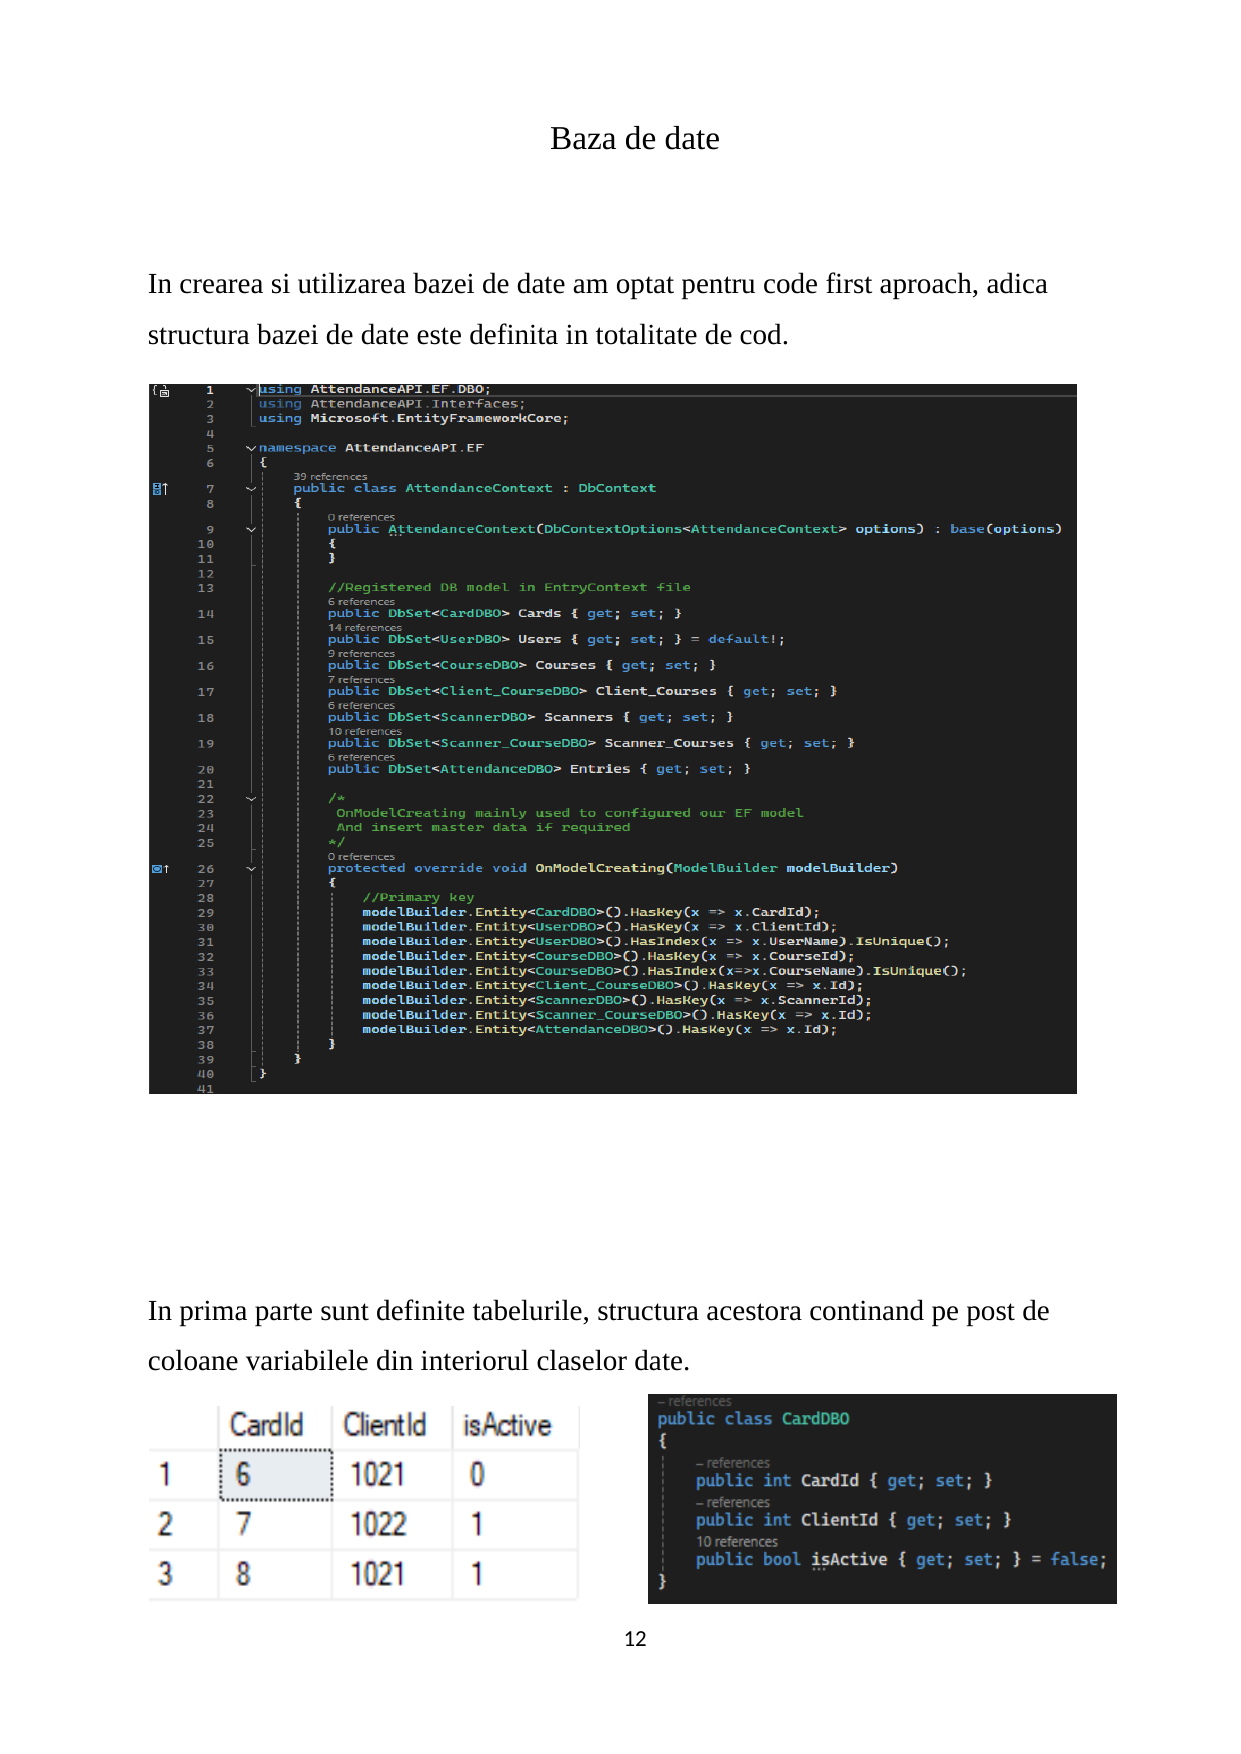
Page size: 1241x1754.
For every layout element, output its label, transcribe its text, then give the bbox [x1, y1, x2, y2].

text In prima parte sunt definite tabelurile, structura acestora continand pe post de coloane variabilele din interiorul claselor date. [148, 1293, 1122, 1377]
text Baza de date [148, 118, 1122, 156]
picture [149, 384, 1077, 1094]
picture [648, 1394, 1117, 1604]
picture [149, 1406, 580, 1606]
text In crearea si utilizarea bazei de date am optat pentru code first aproach, adica structura bazei de date este definita in totalitate de cod. [148, 266, 1122, 350]
